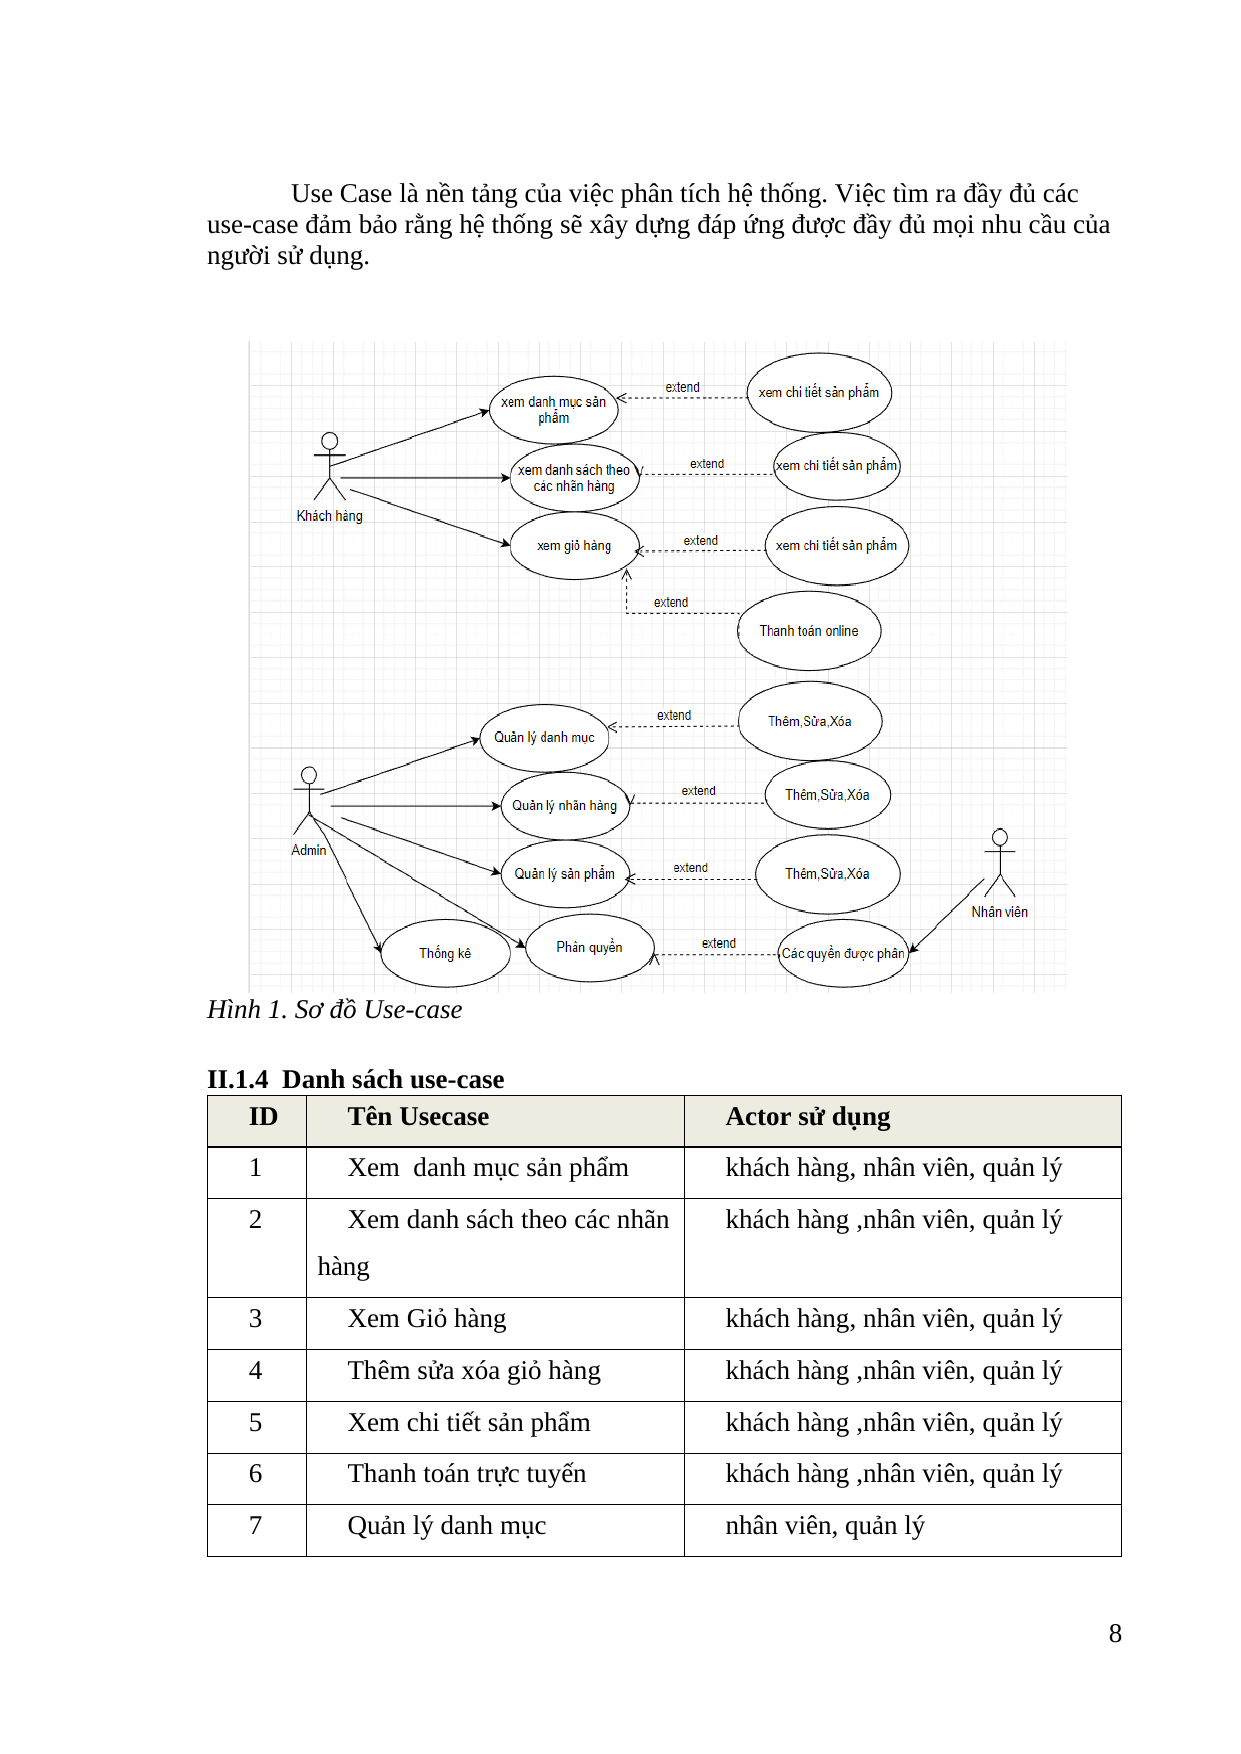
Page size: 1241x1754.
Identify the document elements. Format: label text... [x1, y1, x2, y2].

table_cell 6 [208, 1454, 306, 1504]
subtitle II.1.4 Danh sách use-case [207, 1063, 1122, 1094]
table_cell Thanh toán trực tuyến [307, 1454, 684, 1504]
table_cell nhân viên, quản lý [685, 1505, 1121, 1556]
table_cell Xem chi tiết sản phẩm [307, 1402, 684, 1452]
table_cell 3 [208, 1298, 306, 1349]
table_cell khách hàng ,nhân viên, quản lý [685, 1199, 1121, 1297]
table_cell khách hàng ,nhân viên, quản lý [685, 1454, 1121, 1504]
table_cell khách hàng ,nhân viên, quản lý [685, 1402, 1121, 1452]
table_header ID [208, 1096, 306, 1146]
table_cell Thêm sửa xóa giỏ hàng [307, 1350, 684, 1401]
table_cell Xem danh sách theo các nhãn hàng [307, 1199, 684, 1297]
table_cell 7 [208, 1505, 306, 1556]
table_cell khách hàng, nhân viên, quản lý [685, 1148, 1121, 1198]
table_cell khách hàng, nhân viên, quản lý [685, 1298, 1121, 1349]
table_header Tên Usecase [307, 1096, 684, 1146]
picture [248, 341, 1068, 993]
table_cell Xem danh mục sản phẩm [307, 1148, 684, 1198]
table_cell 2 [208, 1199, 306, 1297]
text Use Case là nền tảng của việc phân tích hệ thống. Việc tìm ra đầy đủ các use-case đảm bảo rằng hệ thống sẽ xây dựng đáp ứng được đầy đủ mọi nhu cầu của người sử dụng. [207, 177, 1122, 271]
table_cell 1 [208, 1148, 306, 1198]
table_cell Xem Giỏ hàng [307, 1298, 684, 1349]
table_cell 5 [208, 1402, 306, 1452]
table_header Actor sử dụng [685, 1096, 1121, 1146]
table_cell khách hàng ,nhân viên, quản lý [685, 1350, 1121, 1401]
table_cell 4 [208, 1350, 306, 1401]
table_cell Quản lý danh mục [307, 1505, 684, 1556]
